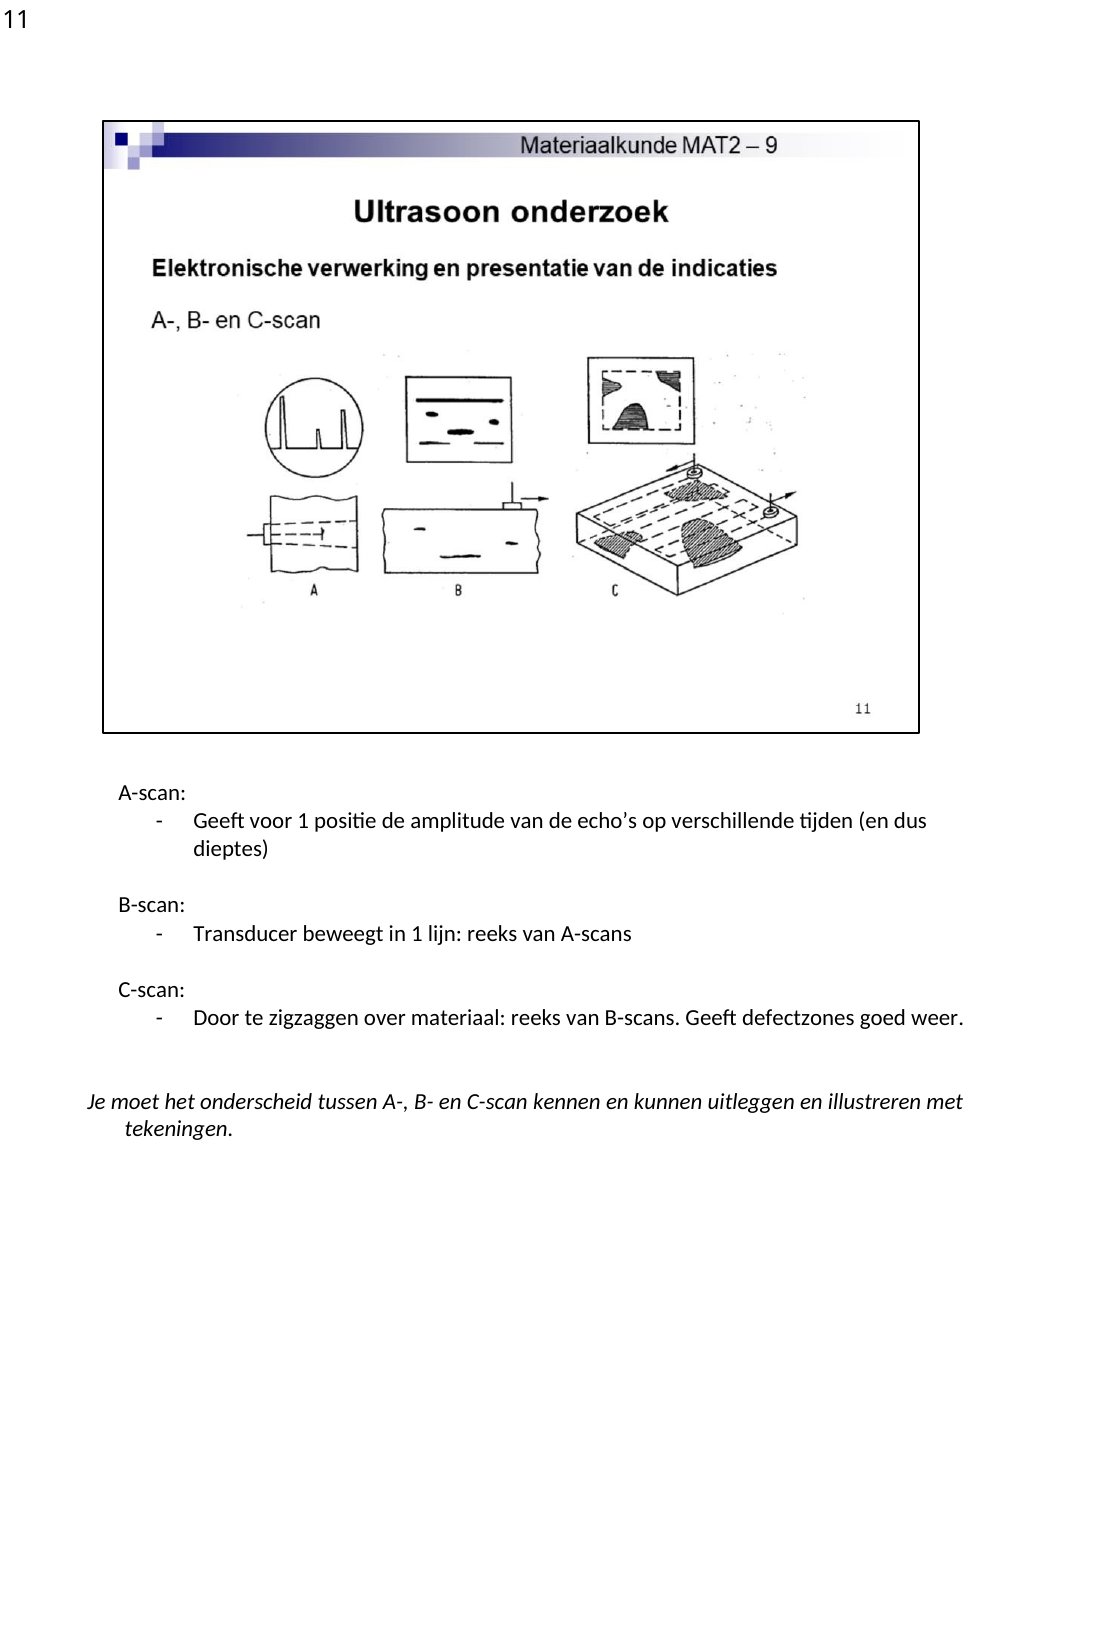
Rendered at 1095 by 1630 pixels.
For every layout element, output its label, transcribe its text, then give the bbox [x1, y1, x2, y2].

text C-scan: [118, 975, 977, 1003]
list Door te zigzaggen over materiaal: reeks van B-scans. Geeft defectzones goed weer. [156, 1003, 977, 1031]
text A-scan: [118, 778, 977, 806]
text Je moet het onderscheid tussen A-, B- en C-scan kennen en kunnen uitleggen en illustreren met tekeningen. [87, 1087, 968, 1142]
picture [104, 122, 904, 718]
list Transducer beweegt in 1 lijn: reeks van A-scans [156, 919, 977, 947]
list Geeft voor 1 positie de amplitude van de echo’s op verschillende tijden (en dus dieptes) [156, 806, 977, 862]
text B-scan: [118, 891, 977, 919]
